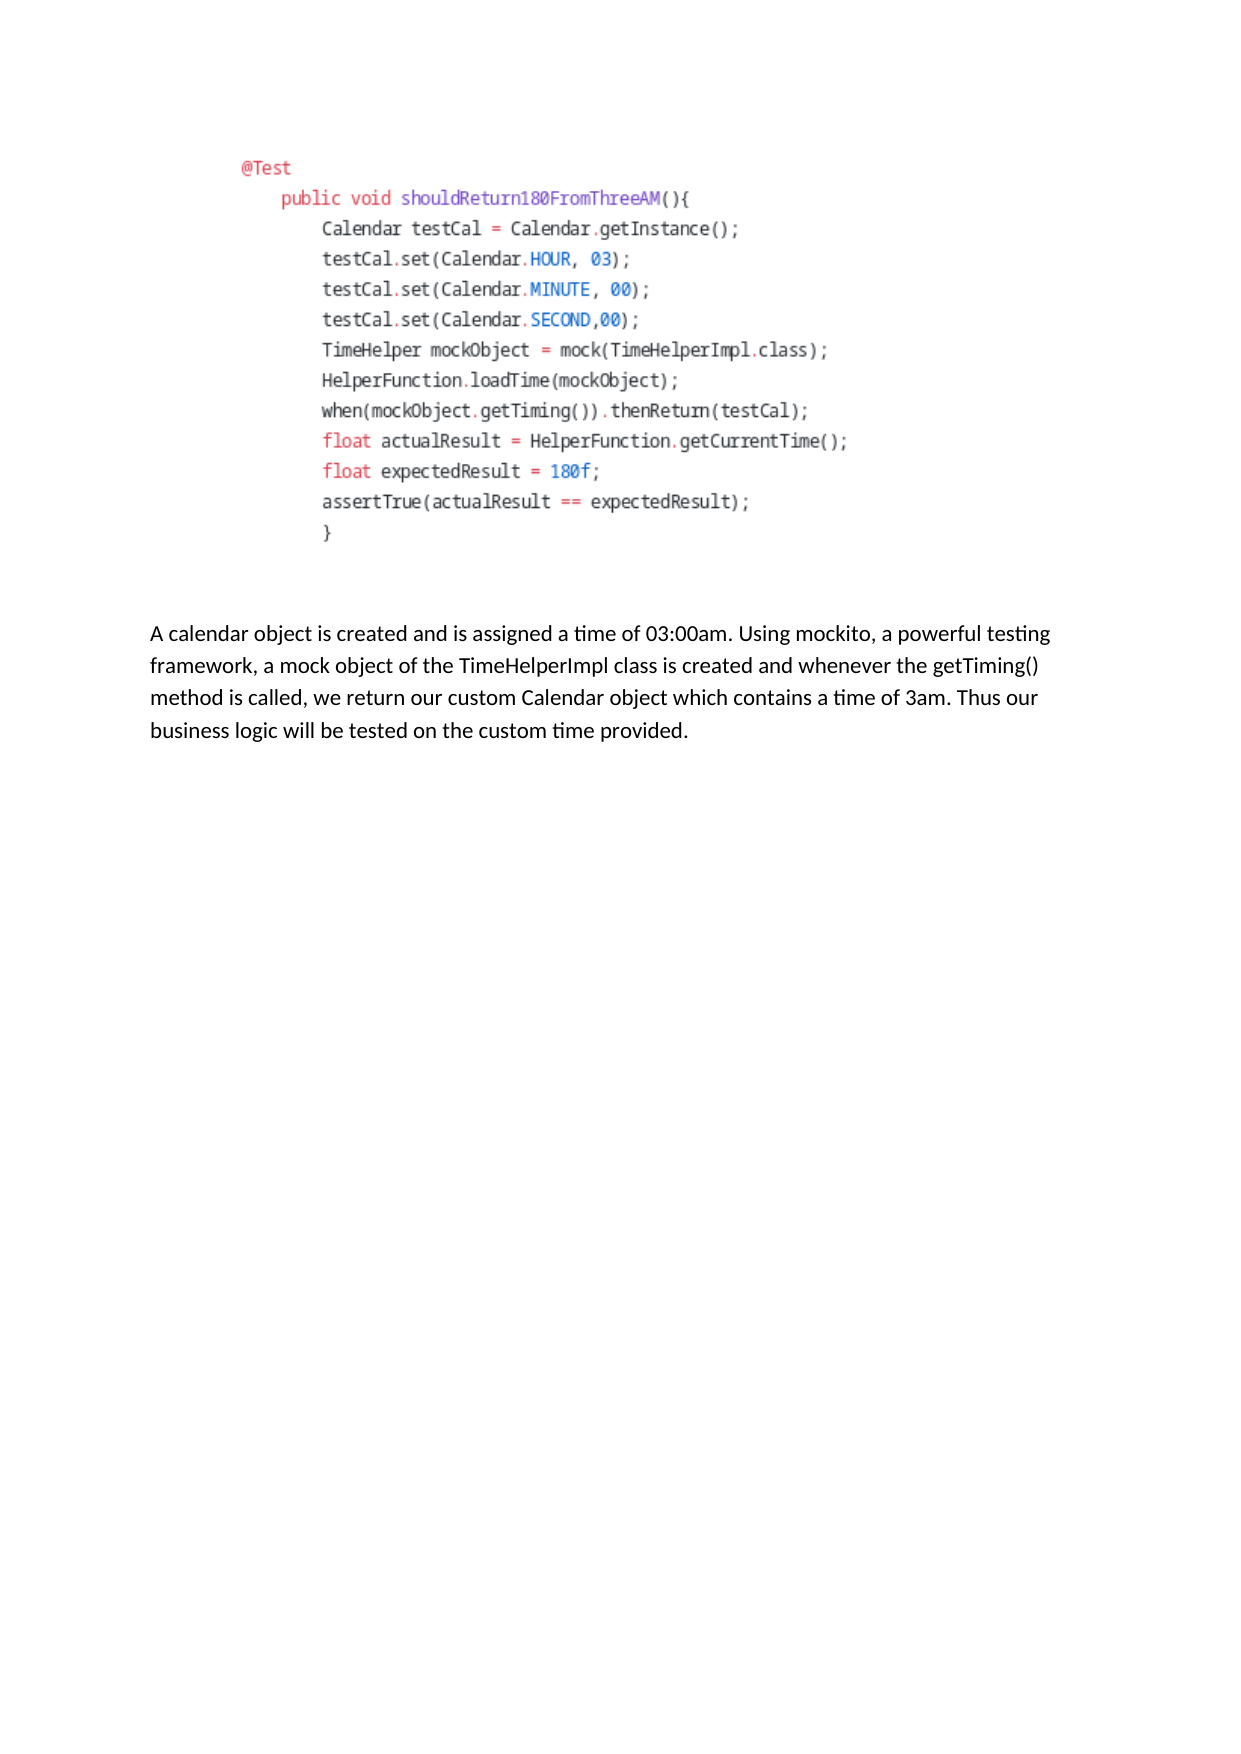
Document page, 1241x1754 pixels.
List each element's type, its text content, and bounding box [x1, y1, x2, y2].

text A calendar object is created and is assigned a time of 03:00am. Using mockito, a powerful testing framework, a mock object of the TimeHelperImpl class is created and whenever the getTiming() method is called, we return our custom Calendar object which contains a time of 3am. Thus our business logic will be tested on the custom time provided. [150, 619, 1090, 744]
